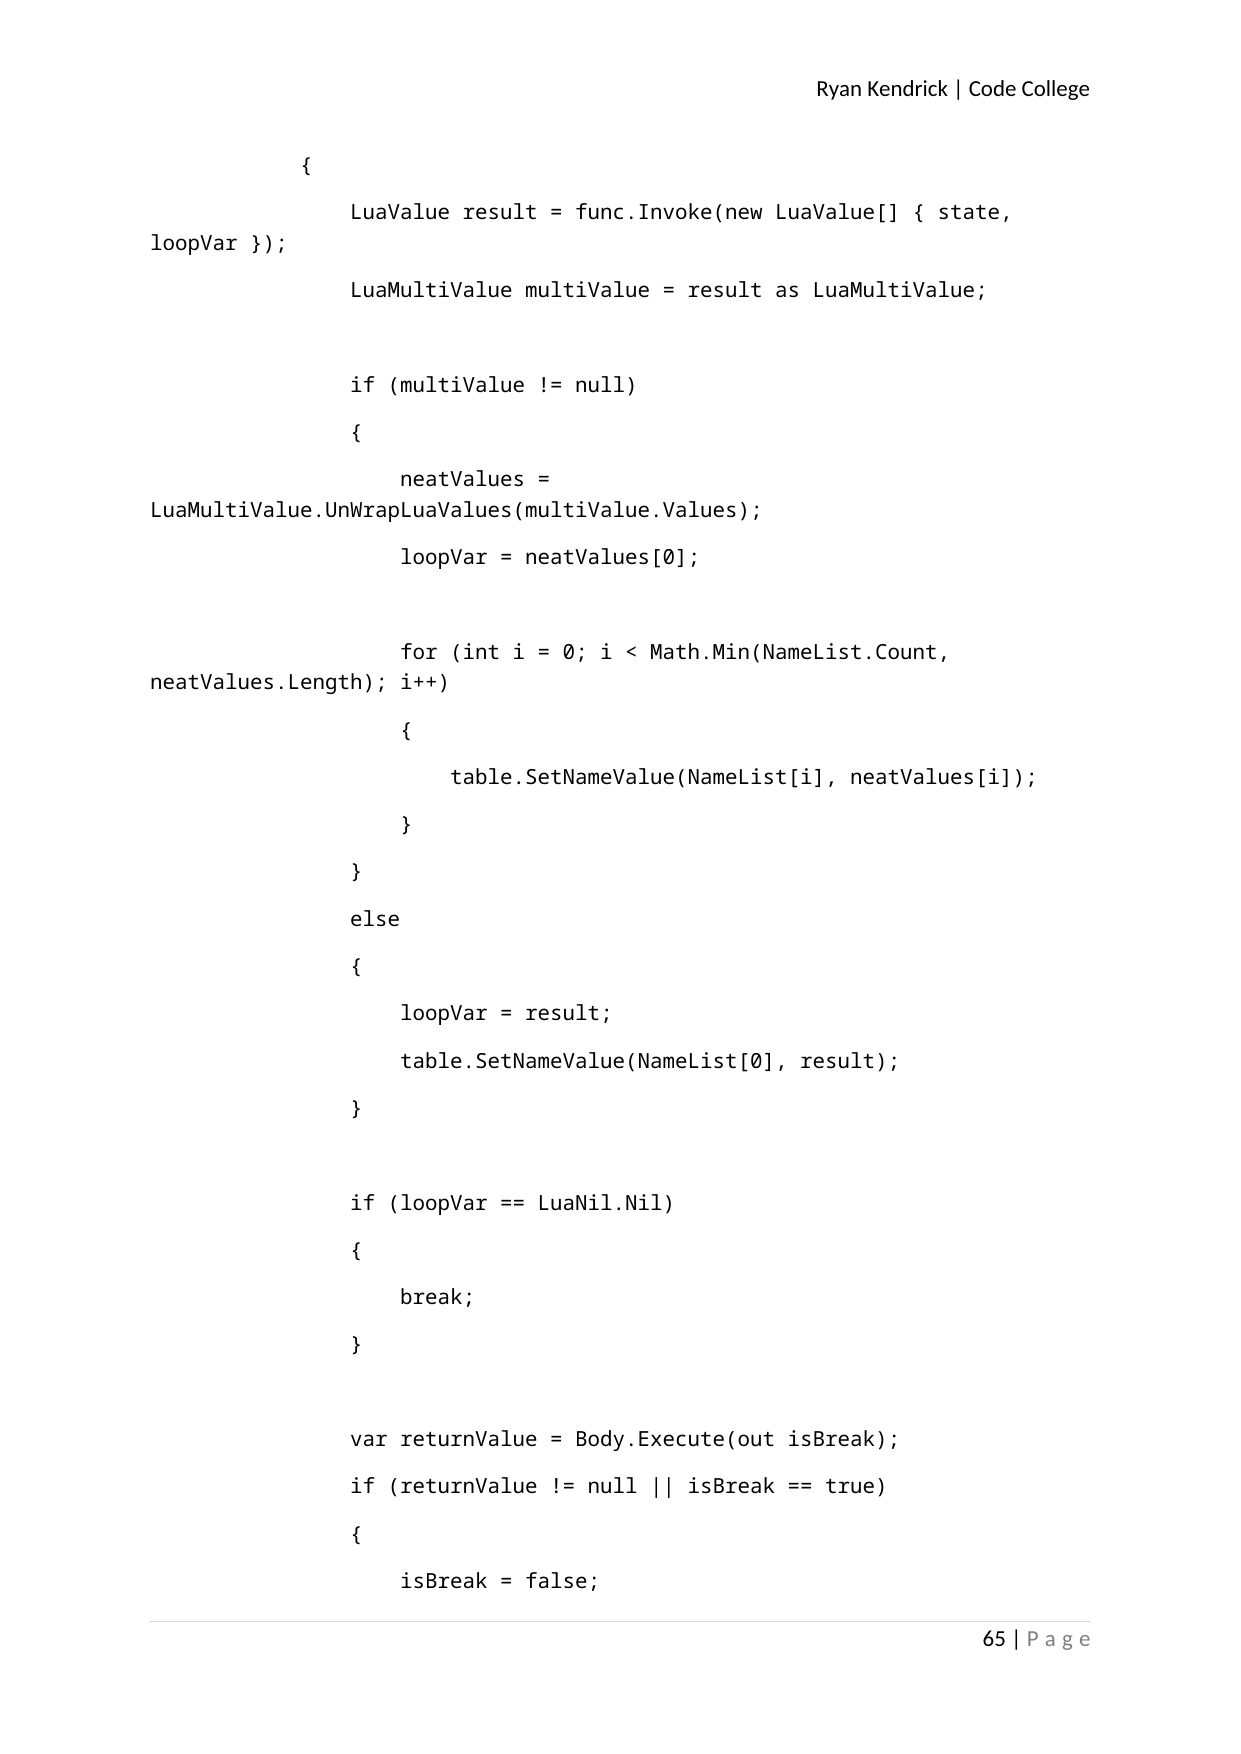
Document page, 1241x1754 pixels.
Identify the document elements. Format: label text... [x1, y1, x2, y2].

text LuaValue result = func.Invoke(new LuaValue[] { state, loopVar }); [150, 197, 1090, 256]
text else [150, 904, 1090, 932]
text } [150, 1329, 1090, 1358]
text { [150, 715, 1090, 743]
text neatValues = LuaMultiValue.UnWrapLuaValues(multiValue.Values); [150, 464, 1090, 523]
text } [150, 1093, 1090, 1122]
text table.SetNameValue(NameList[0], result); [150, 1046, 1090, 1074]
text { [150, 1235, 1090, 1263]
text loopVar = result; [150, 998, 1090, 1027]
text loopVar = neatValues[0]; [150, 542, 1090, 571]
text break; [150, 1282, 1090, 1311]
text if (returnValue != null || isBreak == true) [150, 1471, 1090, 1500]
text for (int i = 0; i < Math.Min(NameList.Count, neatValues.Length); i++) [150, 637, 1090, 696]
text table.SetNameValue(NameList[i], neatValues[i]); [150, 762, 1090, 791]
text isBreak = false; [150, 1566, 1090, 1594]
text { [150, 951, 1090, 980]
text var returnValue = Body.Execute(out isBreak); [150, 1424, 1090, 1453]
text LuaMultiValue multiValue = result as LuaMultiValue; [150, 275, 1090, 304]
text { [150, 1519, 1090, 1547]
text { [150, 417, 1090, 446]
text if (multiValue != null) [150, 370, 1090, 398]
text { [150, 150, 1090, 178]
text if (loopVar == LuaNil.Nil) [150, 1188, 1090, 1216]
text } [150, 857, 1090, 885]
text } [150, 809, 1090, 838]
